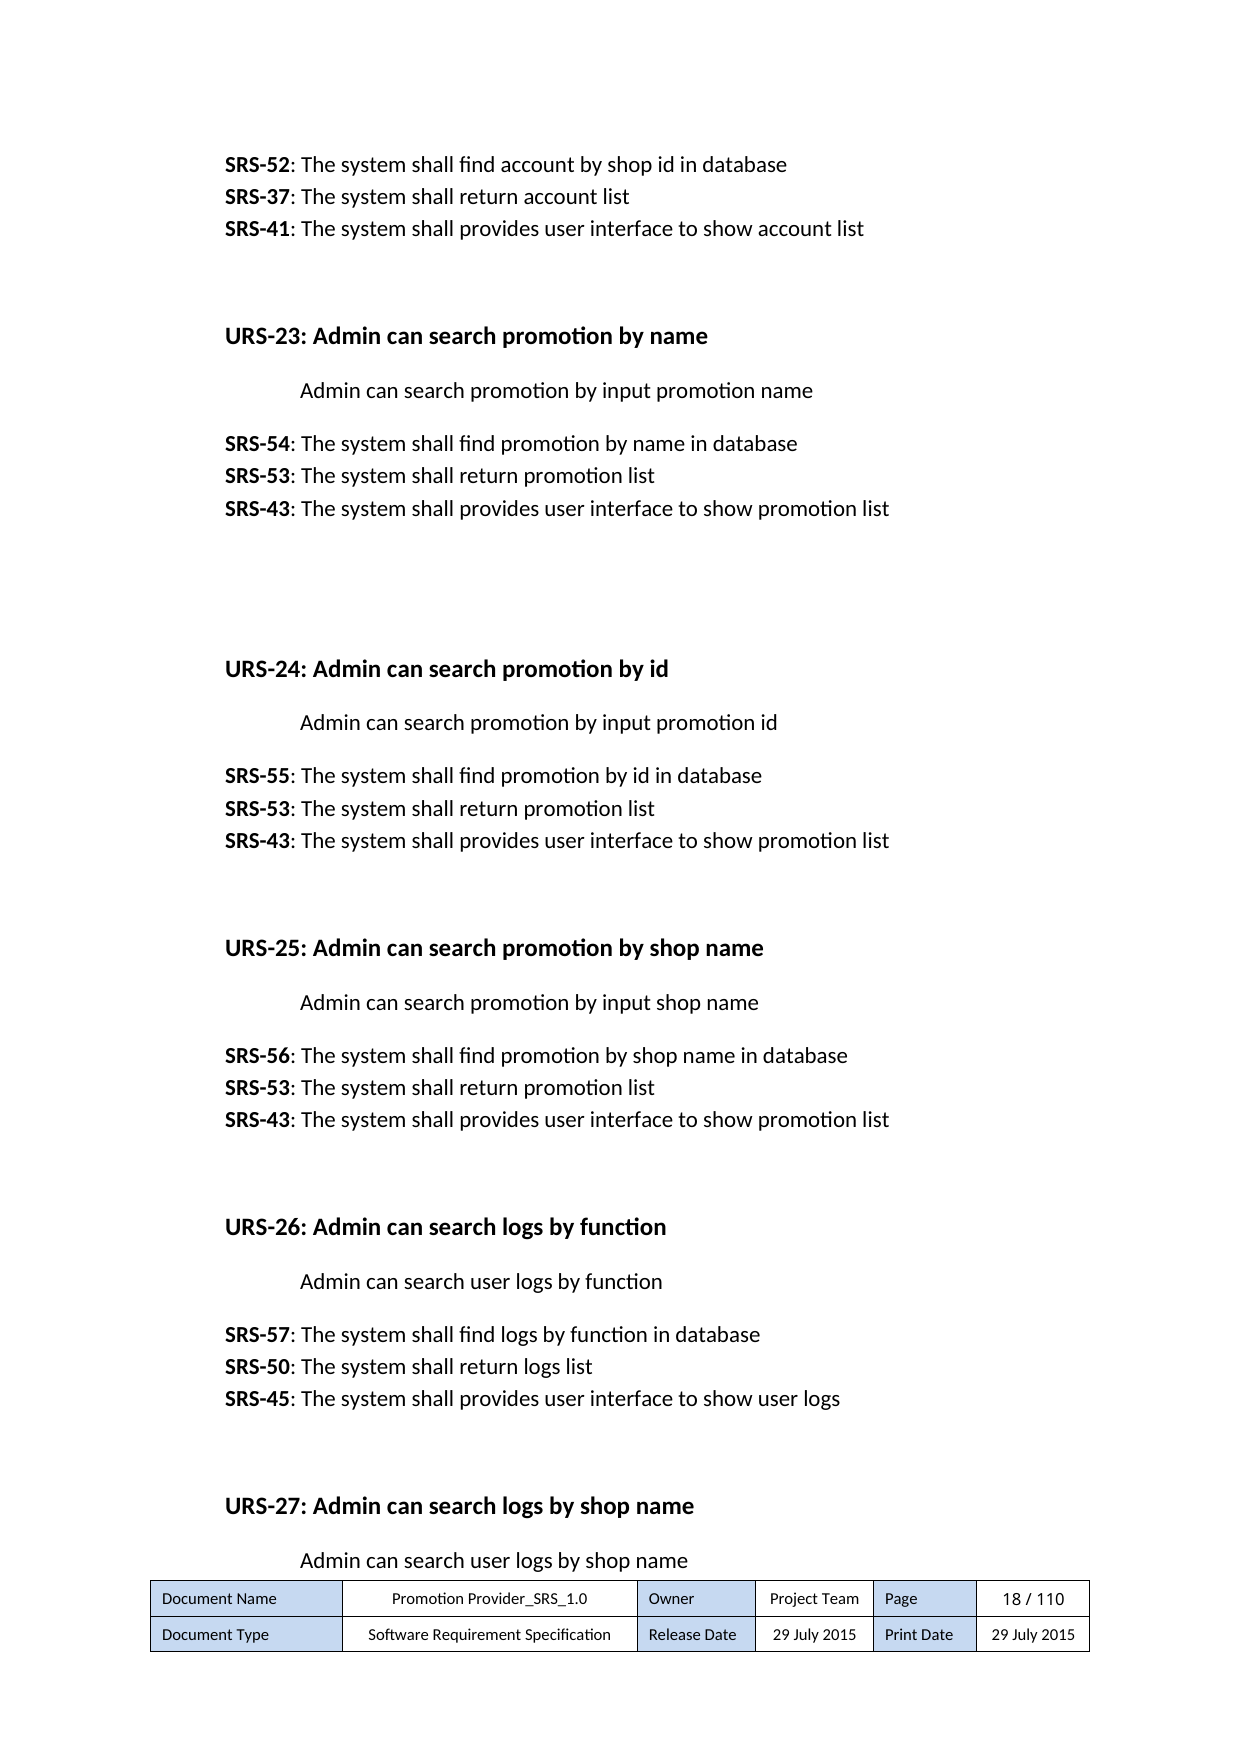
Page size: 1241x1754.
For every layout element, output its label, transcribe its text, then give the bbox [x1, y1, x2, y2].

text SRS-52: The system shall find account by shop id in database SRS-37: The system shall return account list SRS-41: The system shall provides user interface to show account list [225, 150, 1090, 242]
text URS-23: Admin can search promotion by name [225, 320, 1090, 351]
text SRS-57: The system shall find logs by function in database SRS-50: The system shall return logs list SRS-45: The system shall provides user interface to show user logs [225, 1320, 1090, 1412]
text Admin can search promotion by input promotion id [225, 708, 1090, 737]
text SRS-56: The system shall find promotion by shop name in database SRS-53: The system shall return promotion list SRS-43: The system shall provides user interface to show promotion list [225, 1041, 1090, 1133]
text URS-27: Admin can search logs by shop name [225, 1491, 1090, 1521]
text Admin can search user logs by shop name [225, 1546, 1090, 1574]
text URS-26: Admin can search logs by function [225, 1211, 1090, 1242]
text Admin can search user logs by function [225, 1267, 1090, 1295]
text URS-25: Admin can search promotion by shop name [225, 932, 1090, 962]
text Admin can search promotion by input shop name [225, 988, 1090, 1016]
text SRS-55: The system shall find promotion by id in database SRS-53: The system shall return promotion list SRS-43: The system shall provides user interface to show promotion list [225, 762, 1090, 854]
text Admin can search promotion by input promotion name [225, 376, 1090, 404]
text URS-24: Admin can search promotion by id [225, 653, 1090, 683]
text SRS-54: The system shall find promotion by name in database SRS-53: The system shall return promotion list SRS-43: The system shall provides user interface to show promotion list [225, 429, 1090, 522]
